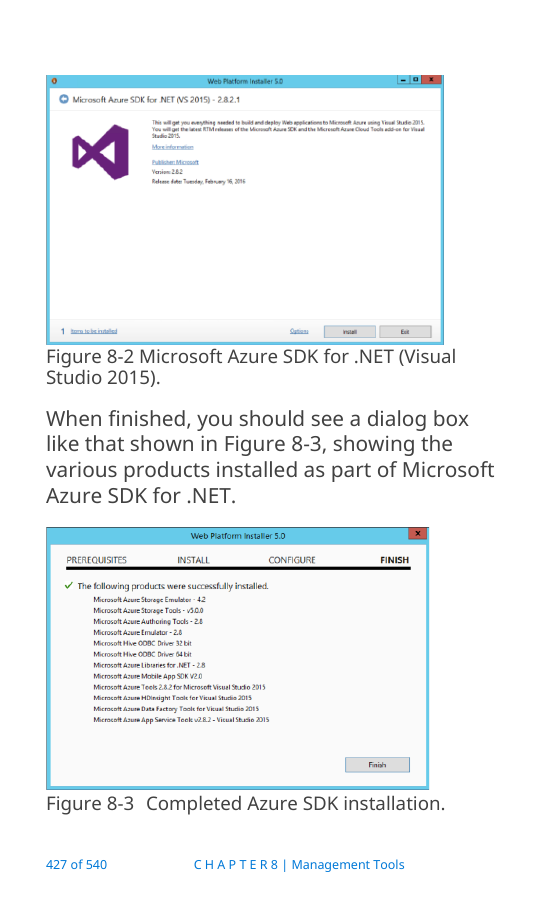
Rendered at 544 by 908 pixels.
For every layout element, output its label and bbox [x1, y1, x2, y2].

picture [46, 75, 444, 345]
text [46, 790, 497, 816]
picture [46, 527, 430, 790]
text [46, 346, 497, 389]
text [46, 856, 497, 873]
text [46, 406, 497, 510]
